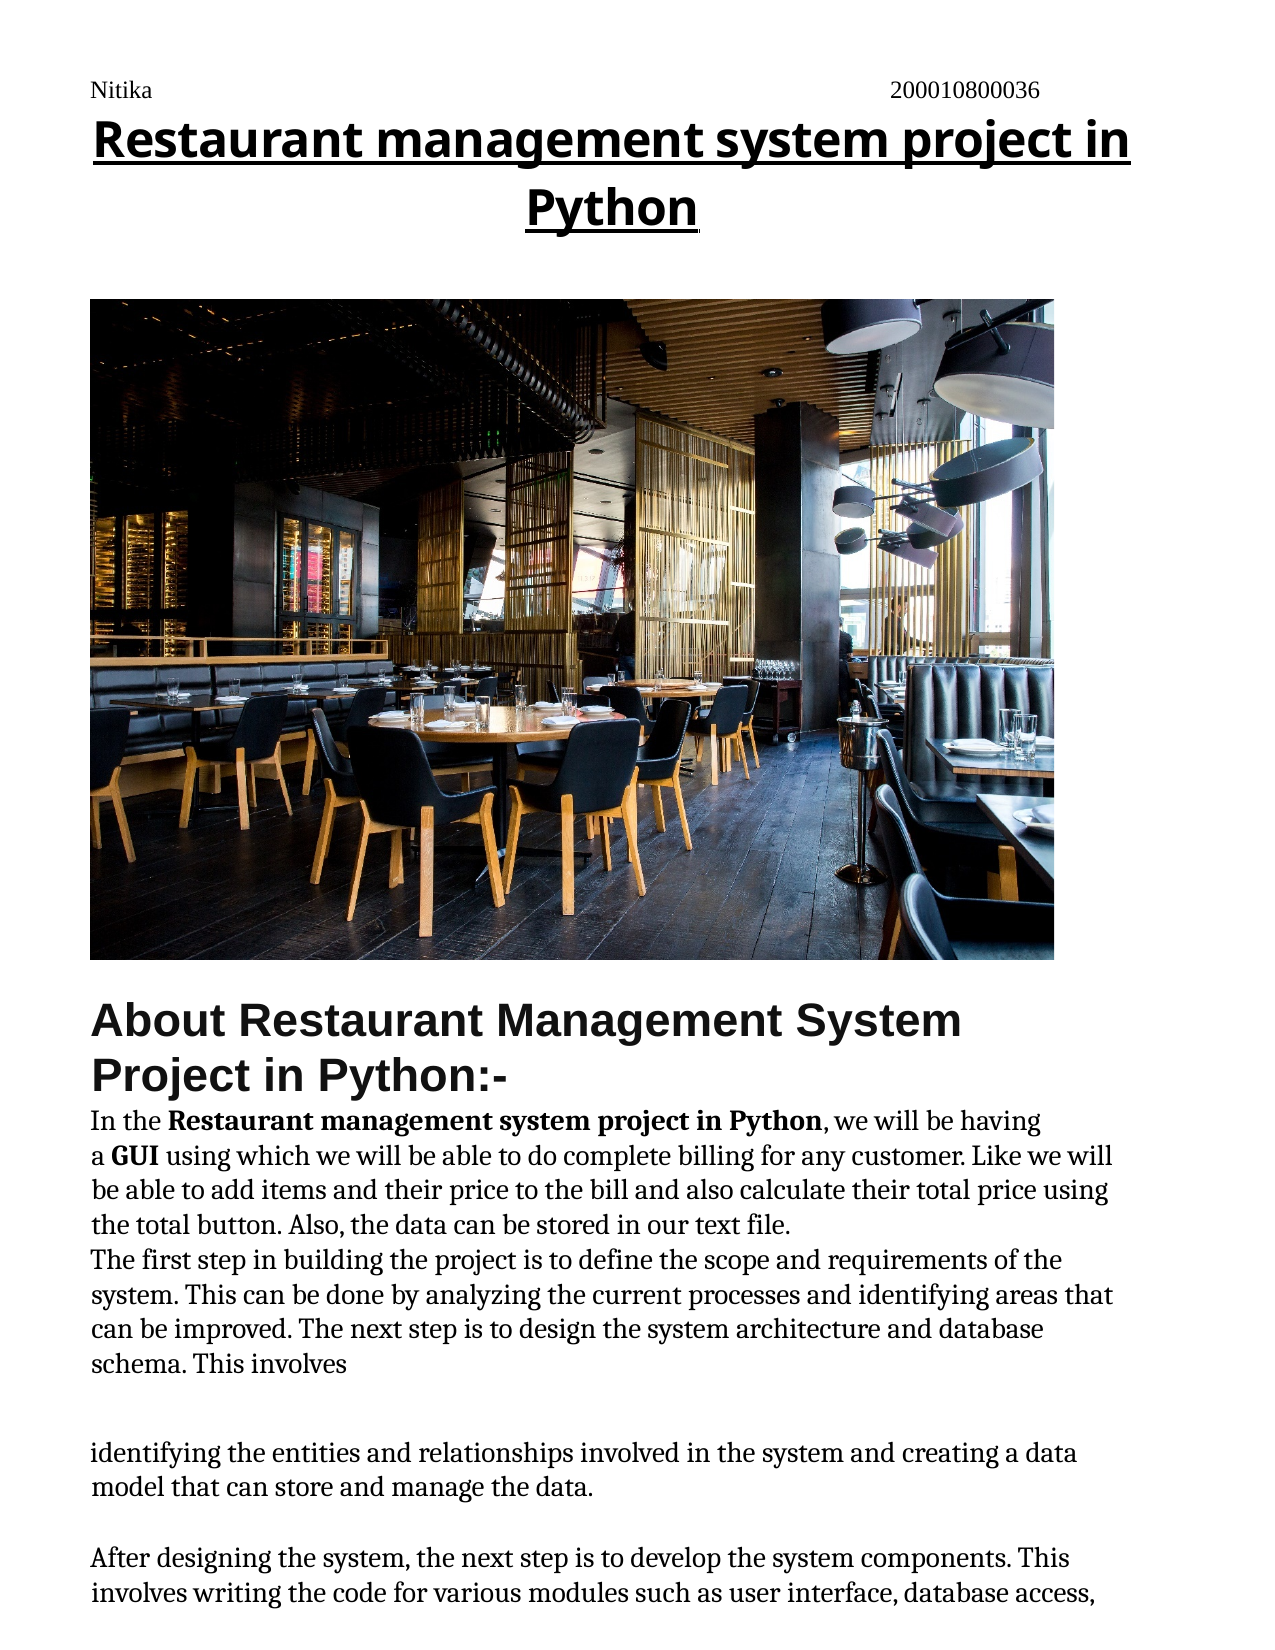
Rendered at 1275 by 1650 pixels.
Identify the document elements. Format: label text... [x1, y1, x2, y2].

text In the Restaurant management system project in Python, we will be having a GUI using which we will be able to do complete billing for any customer. Like we will be able to add items and their price to the bill and also calculate their total price using the total button. Also, the data can be stored in our text file. [90, 1104, 1134, 1241]
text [90, 1542, 1134, 1610]
picture [90, 299, 1055, 960]
text Restaurant management system project in Python [90, 104, 1134, 240]
text About Restaurant Management System Project in Python:- [90, 992, 1134, 1102]
text identifying the entities and relationships involved in the system and creating a data model that can store and manage the data. [90, 1436, 1134, 1504]
text The first step in building the project is to define the scope and requirements of the system. This can be done by analyzing the current processes and identifying areas that can be improved. The next step is to design the system architecture and database schema. This involves [90, 1243, 1134, 1381]
